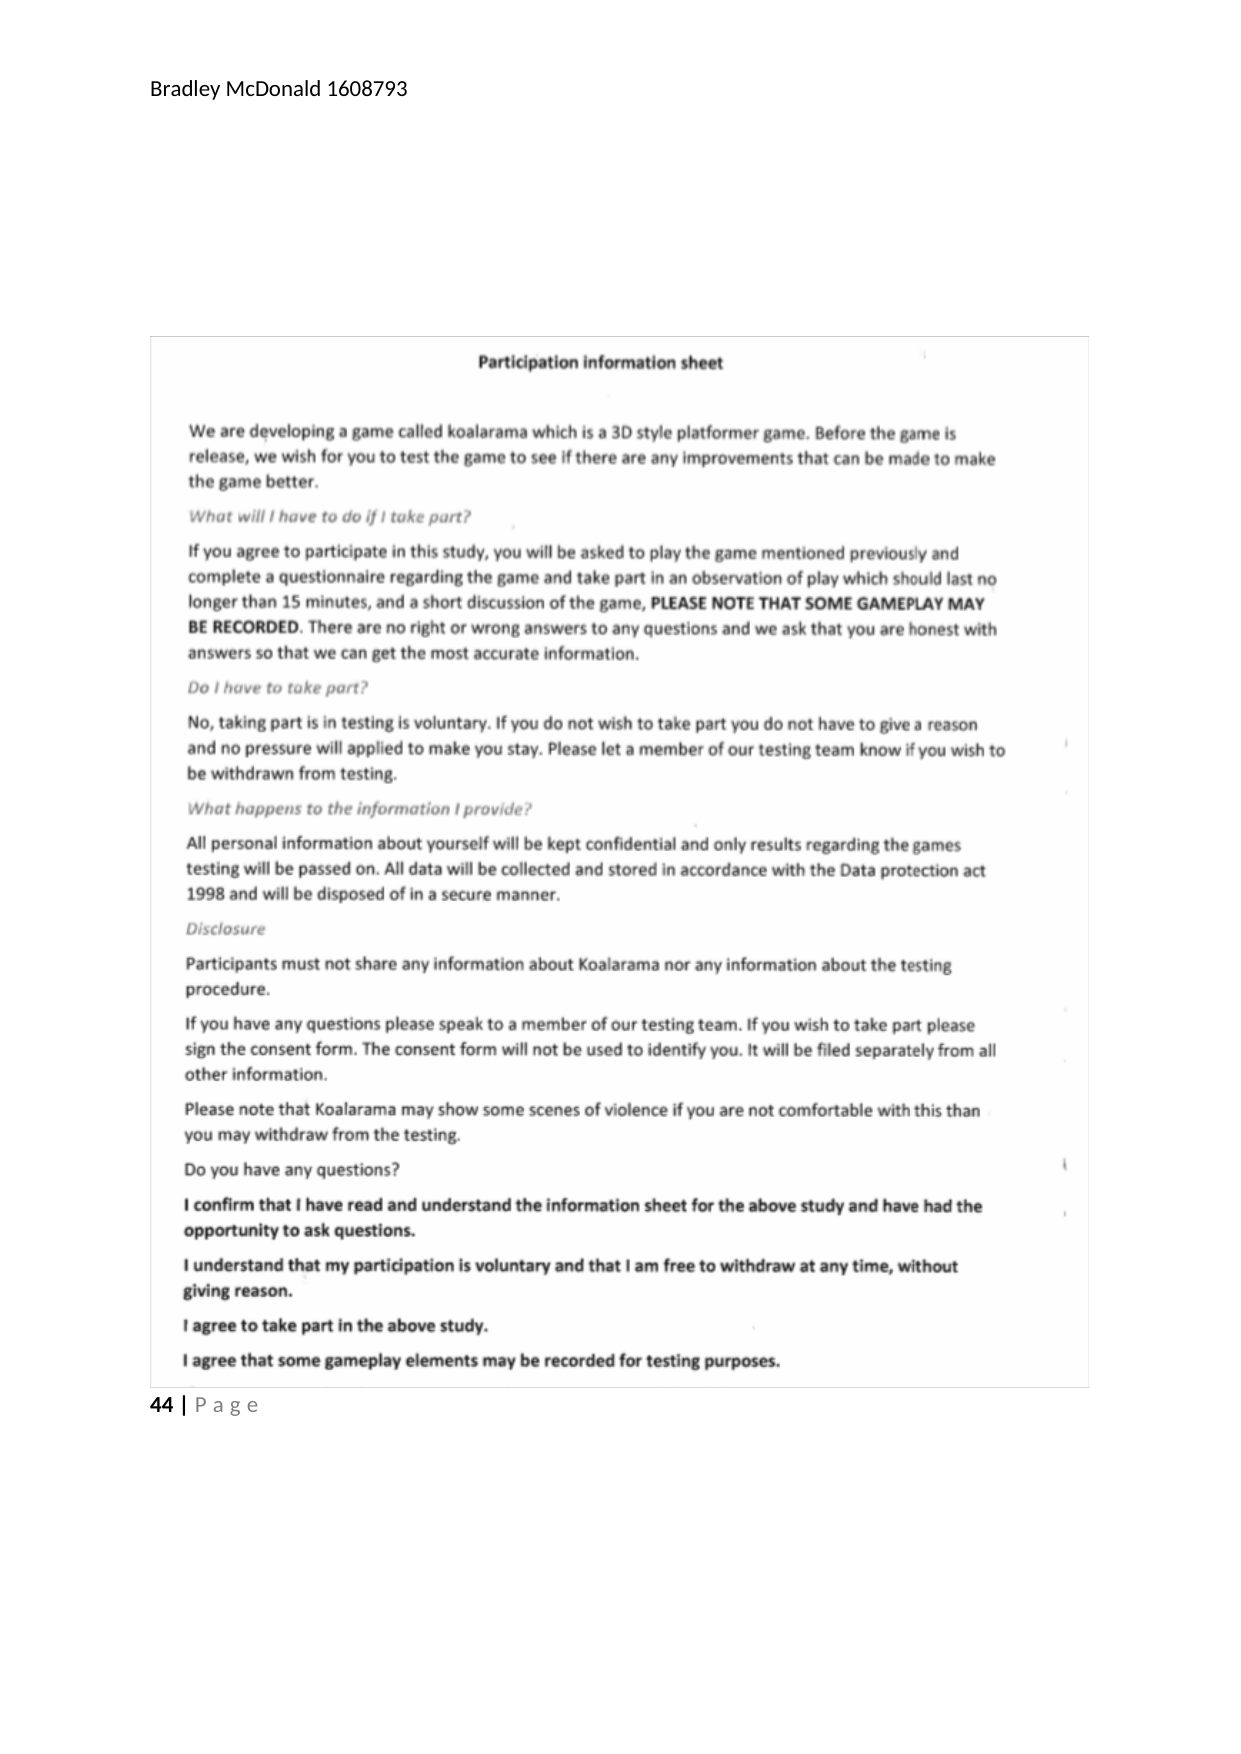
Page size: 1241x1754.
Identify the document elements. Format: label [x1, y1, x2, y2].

picture [150, 336, 1089, 1387]
